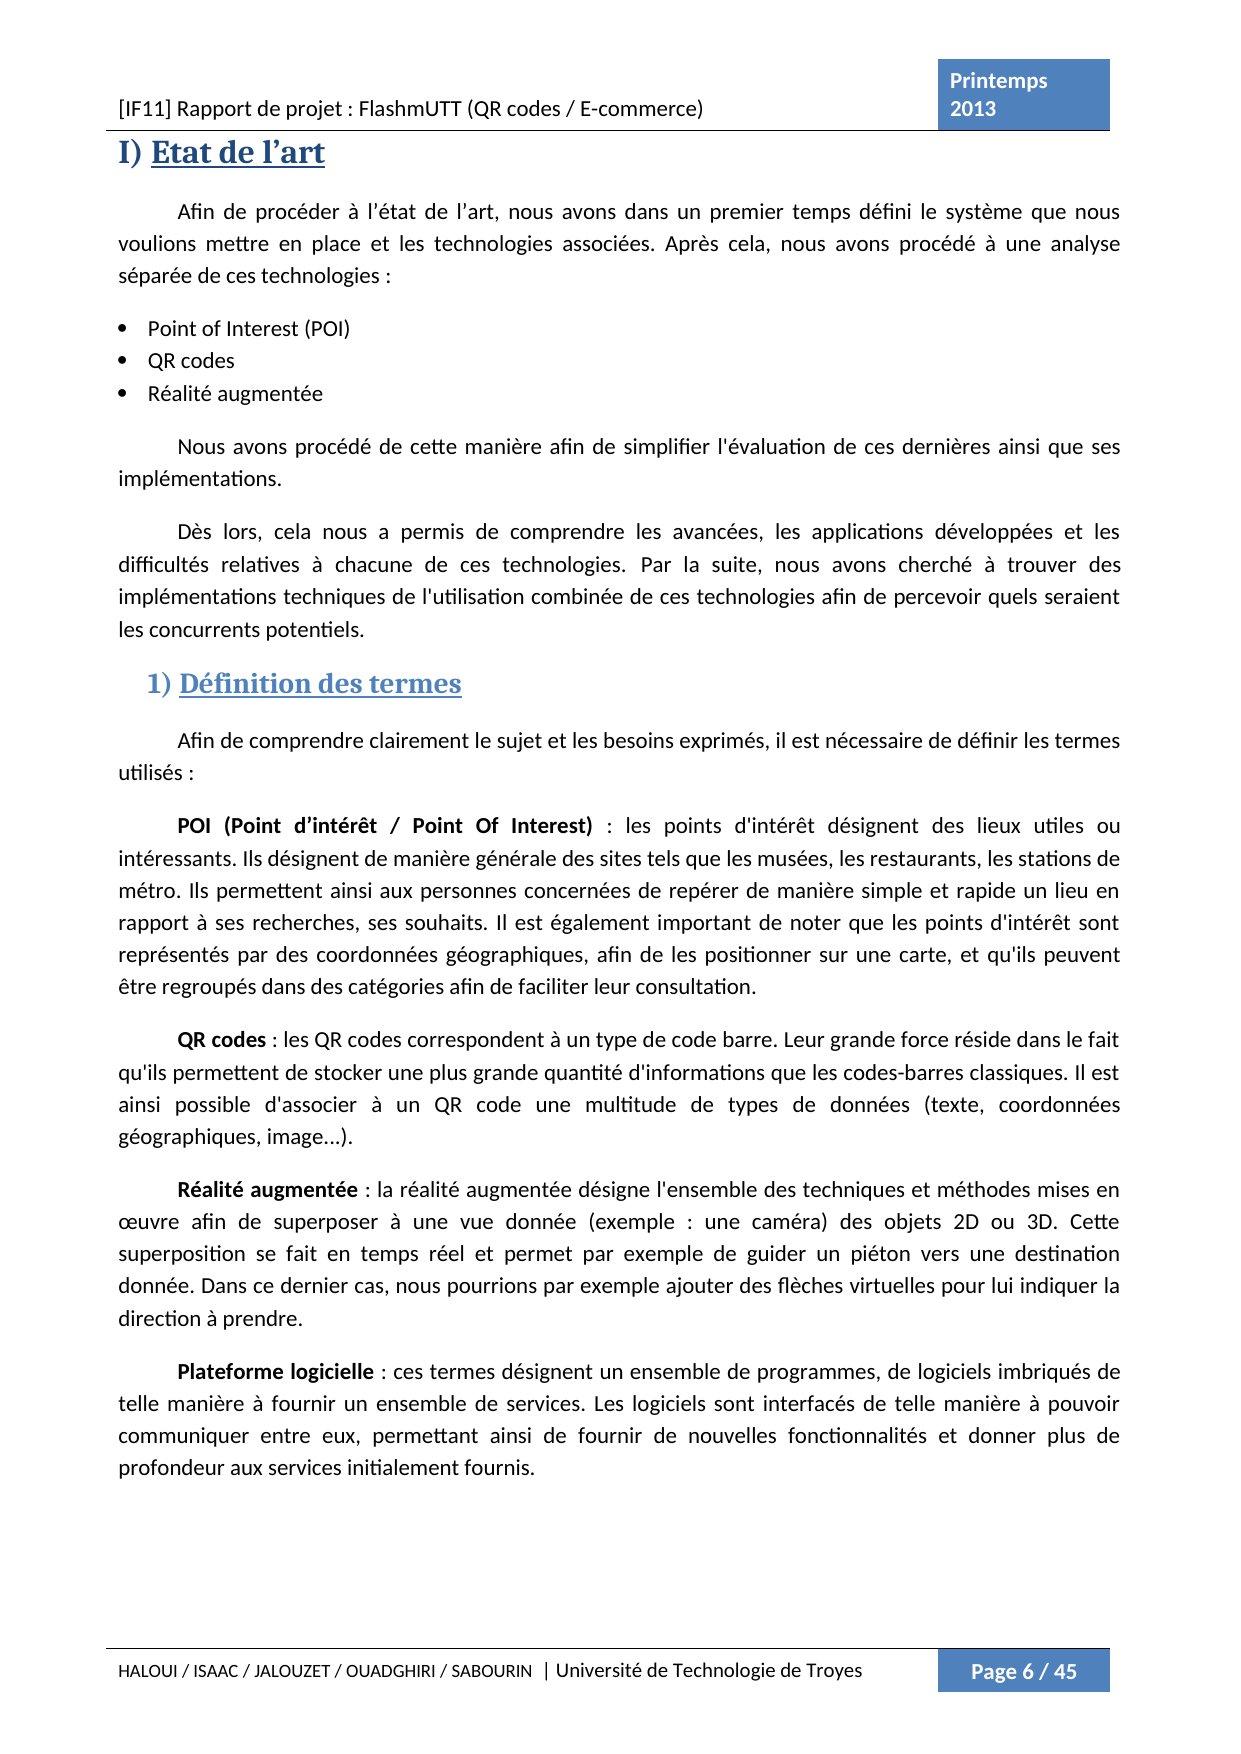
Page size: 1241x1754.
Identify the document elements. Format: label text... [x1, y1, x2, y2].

list Réalité augmentée [118, 379, 1122, 407]
text POI (Point d’intérêt / Point Of Interest) : les points d'intérêt désignent des lieux utiles ou intéressants. Ils désignent de manière générale des sites tels que les musées, les restaurants, les stations de métro. Ils permettent ainsi aux personnes concernées de repérer de manière simple et rapide un lieu en rapport à ses recherches, ses souhaits. Il est également important de noter que les points d'intérêt sont représentés par des coordonnées géographiques, afin de les positionner sur une carte, et qu'ils peuvent être regroupés dans des catégories afin de faciliter leur consultation. [118, 811, 1122, 1000]
text Plateforme logicielle : ces termes désignent un ensemble de programmes, de logiciels imbriqués de telle manière à fournir un ensemble de services. Les logiciels sont interfacés de telle manière à pouvoir communiquer entre eux, permettant ainsi de fournir de nouvelles fonctionnalités et donner plus de profondeur aux services initialement fournis. [118, 1357, 1122, 1481]
text Afin de comprendre clairement le sujet et les besoins exprimés, il est nécessaire de définir les termes utilisés : [118, 726, 1122, 786]
list Point of Interest (POI) [118, 314, 1122, 342]
text Afin de procéder à l’état de l’art, nous avons dans un premier temps défini le système que nous voulions mettre en place et les technologies associées. Après cela, nous avons procédé à une analyse séparée de ces technologies : [118, 197, 1122, 289]
text Dès lors, cela nous a permis de comprendre les avancées, les applications développées et les difficultés relatives à chacune de ces technologies. Par la suite, nous avons cherché à trouver des implémentations techniques de l'utilisation combinée de ces technologies afin de percevoir quels seraient les concurrents potentiels. [118, 517, 1122, 643]
text Nous avons procédé de cette manière afin de simplifier l'évaluation de ces dernières ainsi que ses implémentations. [118, 432, 1122, 492]
list QR codes [118, 347, 1122, 374]
subtitle Définition des termes [148, 668, 1122, 701]
subtitle Etat de l’art [118, 134, 1122, 172]
text Réalité augmentée : la réalité augmentée désigne l'ensemble des techniques et méthodes mises en œuvre afin de superposer à une vue donnée (exemple : une caméra) des objets 2D ou 3D. Cette superposition se fait en temps réel et permet par exemple de guider un piéton vers une destination donnée. Dans ce dernier cas, nous pourrions par exemple ajouter des flèches virtuelles pour lui indiquer la direction à prendre. [118, 1175, 1122, 1332]
text QR codes : les QR codes correspondent à un type de code barre. Leur grande force réside dans le fait qu'ils permettent de stocker une plus grande quantité d'informations que les codes-barres classiques. Il est ainsi possible d'associer à un QR code une multitude de types de données (texte, coordonnées géographiques, image...). [118, 1025, 1122, 1150]
